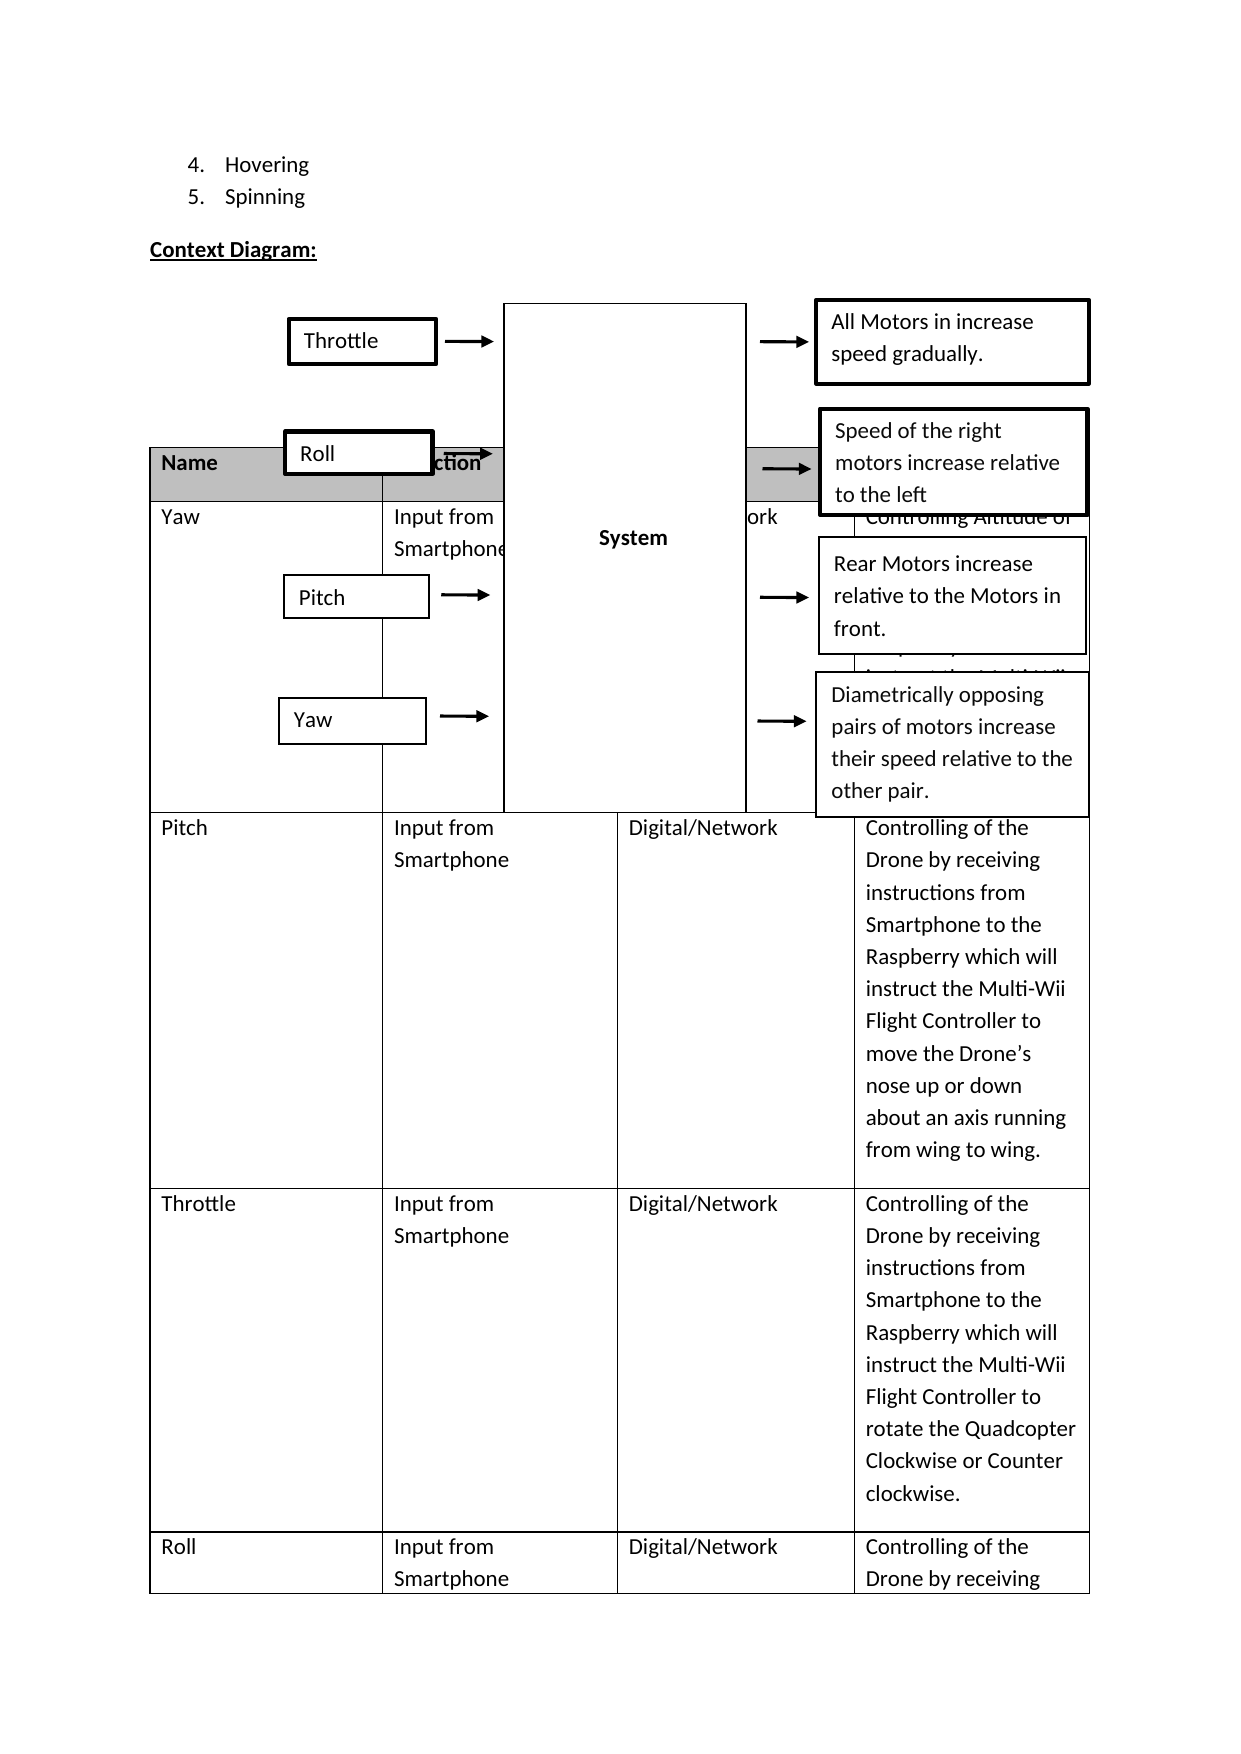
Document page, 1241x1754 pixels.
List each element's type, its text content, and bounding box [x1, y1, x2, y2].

table_cell Throttle [151, 1189, 382, 1531]
table_cell Pitch [151, 813, 382, 1188]
table_cell Digital/Network [747, 502, 854, 812]
list Spinning [187, 182, 1090, 210]
table_cell Controlling of the Drone by receiving instructions from Smartphone to the Raspberry which will instruct the Multi-Wii Flight Controller to move the Drone’s nose up or down about an axis running from wing to wing. [855, 818, 1089, 1188]
table_header Type [747, 448, 818, 501]
text Context Diagram: [150, 235, 1090, 263]
table_cell Digital/Network [618, 1533, 854, 1593]
table_cell Input from Smartphone [383, 1189, 617, 1531]
table_cell Controlling of the Drone by receiving instructions from Smartphone to the Raspberry which will instruct the Multi-Wii Flight Controller to rotate the Quadcopter Clockwise or Counter clockwise. [855, 1189, 1089, 1531]
table_header Name [151, 448, 382, 501]
table_cell Digital/Network [618, 1189, 854, 1531]
table_cell Input from Smartphone [383, 813, 617, 1188]
table_header Direction [383, 448, 503, 501]
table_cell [855, 1533, 1089, 1593]
table_cell Roll [151, 1533, 382, 1593]
table_cell Digital/Network [618, 813, 854, 1188]
table_cell Yaw [151, 502, 382, 812]
table_cell Input from Smartphone [383, 502, 503, 812]
list Hovering [187, 150, 1090, 178]
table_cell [383, 1533, 617, 1593]
table_cell Controlling Altitude of the Drone by receiving instructions from Smartphone to the Raspberry which will instruct the Multi-Wii Flight Controller to twist or oscillate about a vertical axis. [855, 517, 1089, 671]
